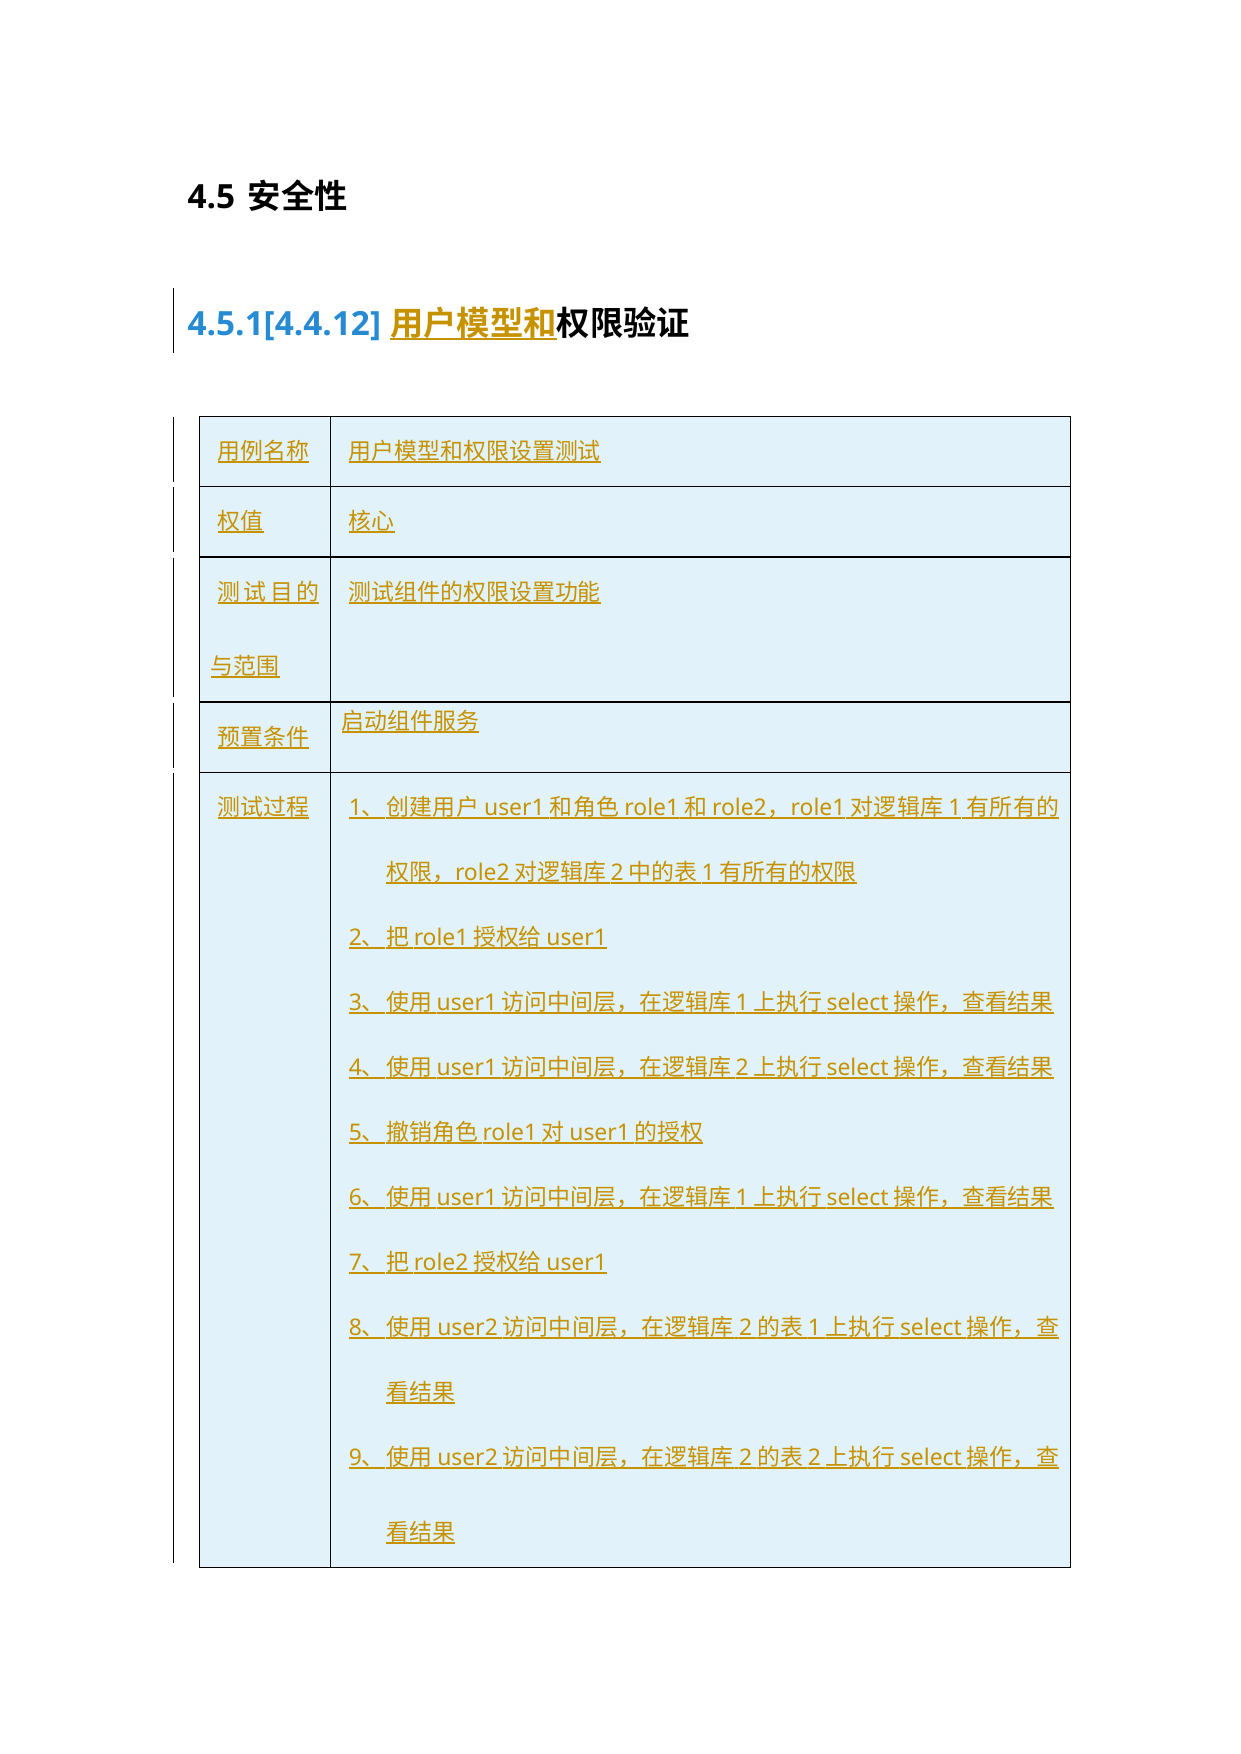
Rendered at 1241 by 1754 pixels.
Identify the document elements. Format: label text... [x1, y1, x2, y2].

subtitle 权限验证 [187, 288, 1053, 353]
subtitle 安全性 [187, 162, 1053, 227]
